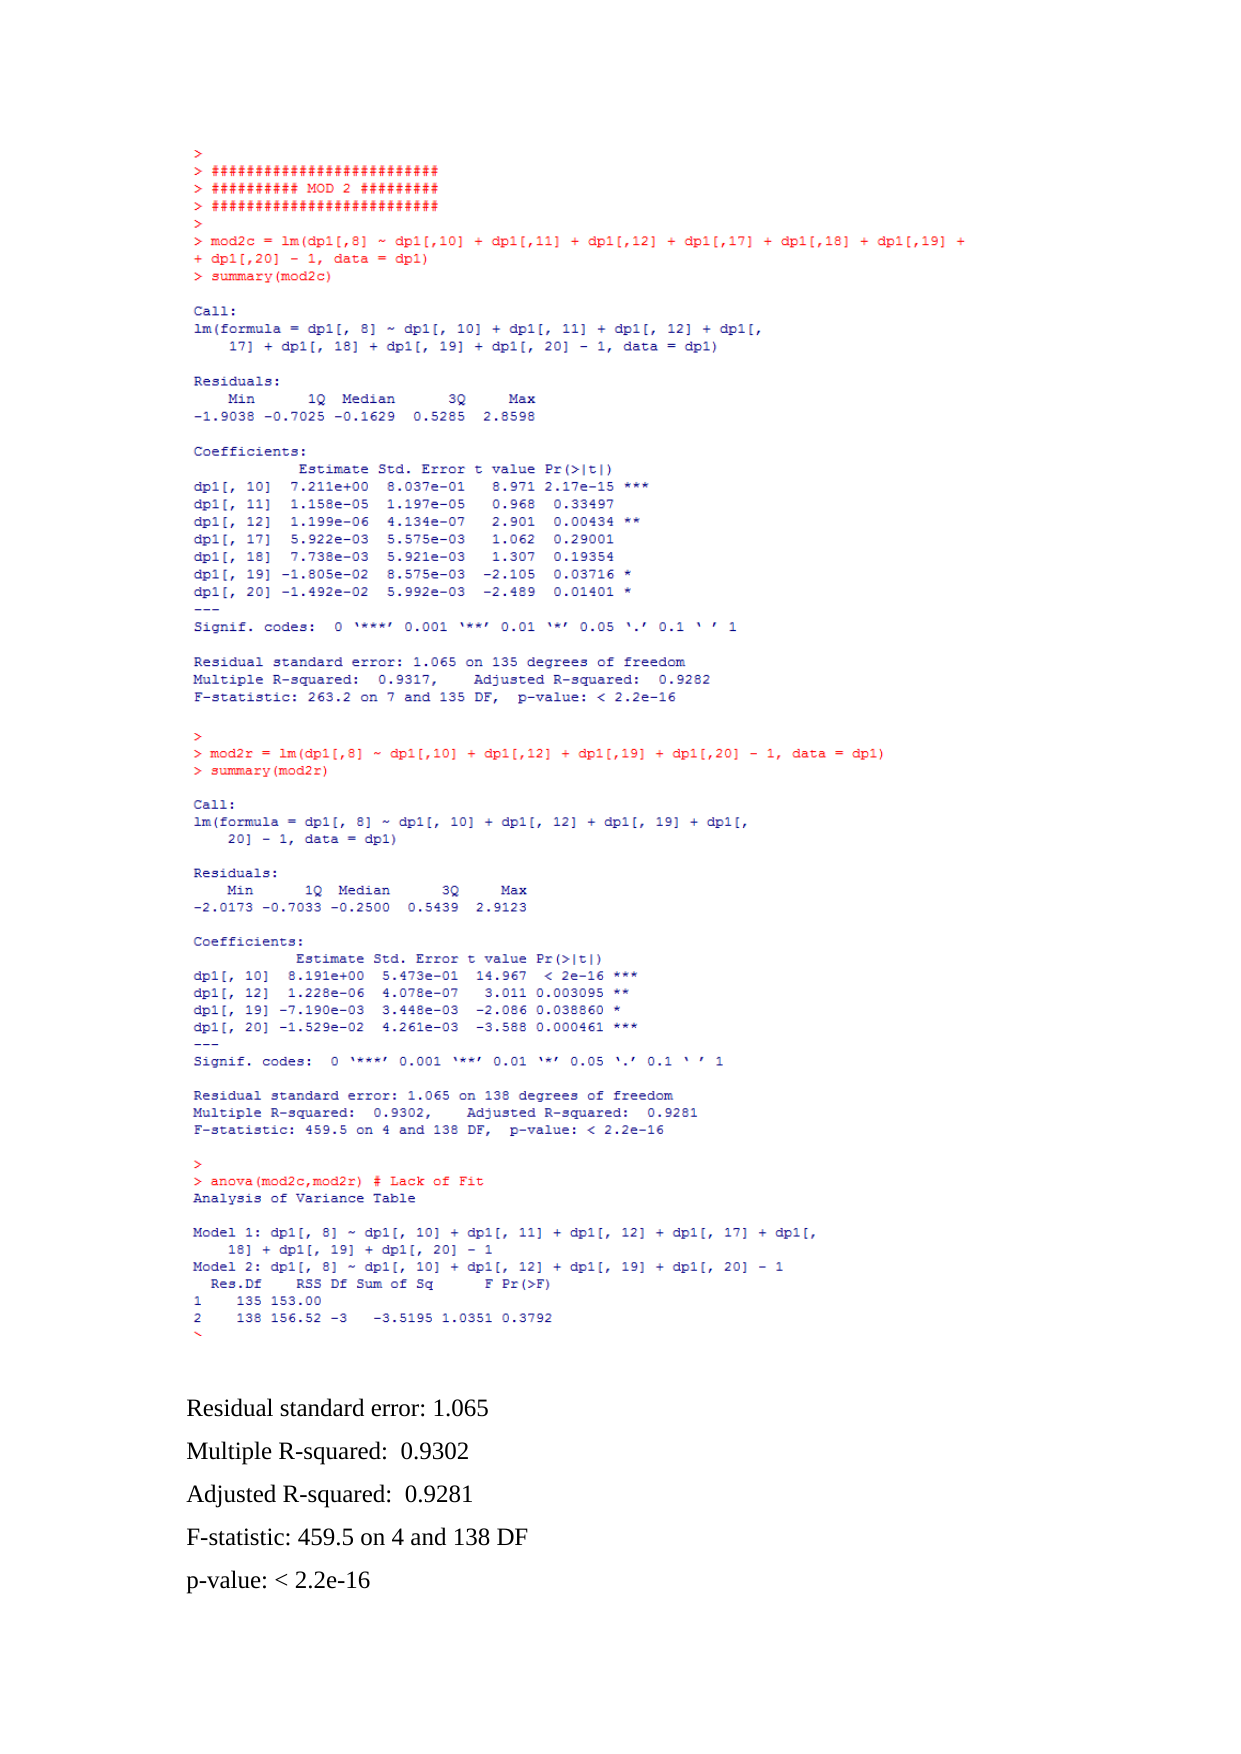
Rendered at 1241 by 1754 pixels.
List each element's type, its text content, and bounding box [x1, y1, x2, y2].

text Multiple R-squared: 0.9302 [112, 1436, 1128, 1465]
text F-statistic: 459.5 on 4 and 138 DF [112, 1522, 1128, 1551]
text p-value: < 2.2e-16 [112, 1566, 1128, 1594]
text Adjusted R-squared: 0.9281 [112, 1479, 1128, 1508]
picture [186, 150, 1024, 720]
picture [186, 733, 957, 1336]
text Residual standard error: 1.065 [112, 1393, 1128, 1422]
